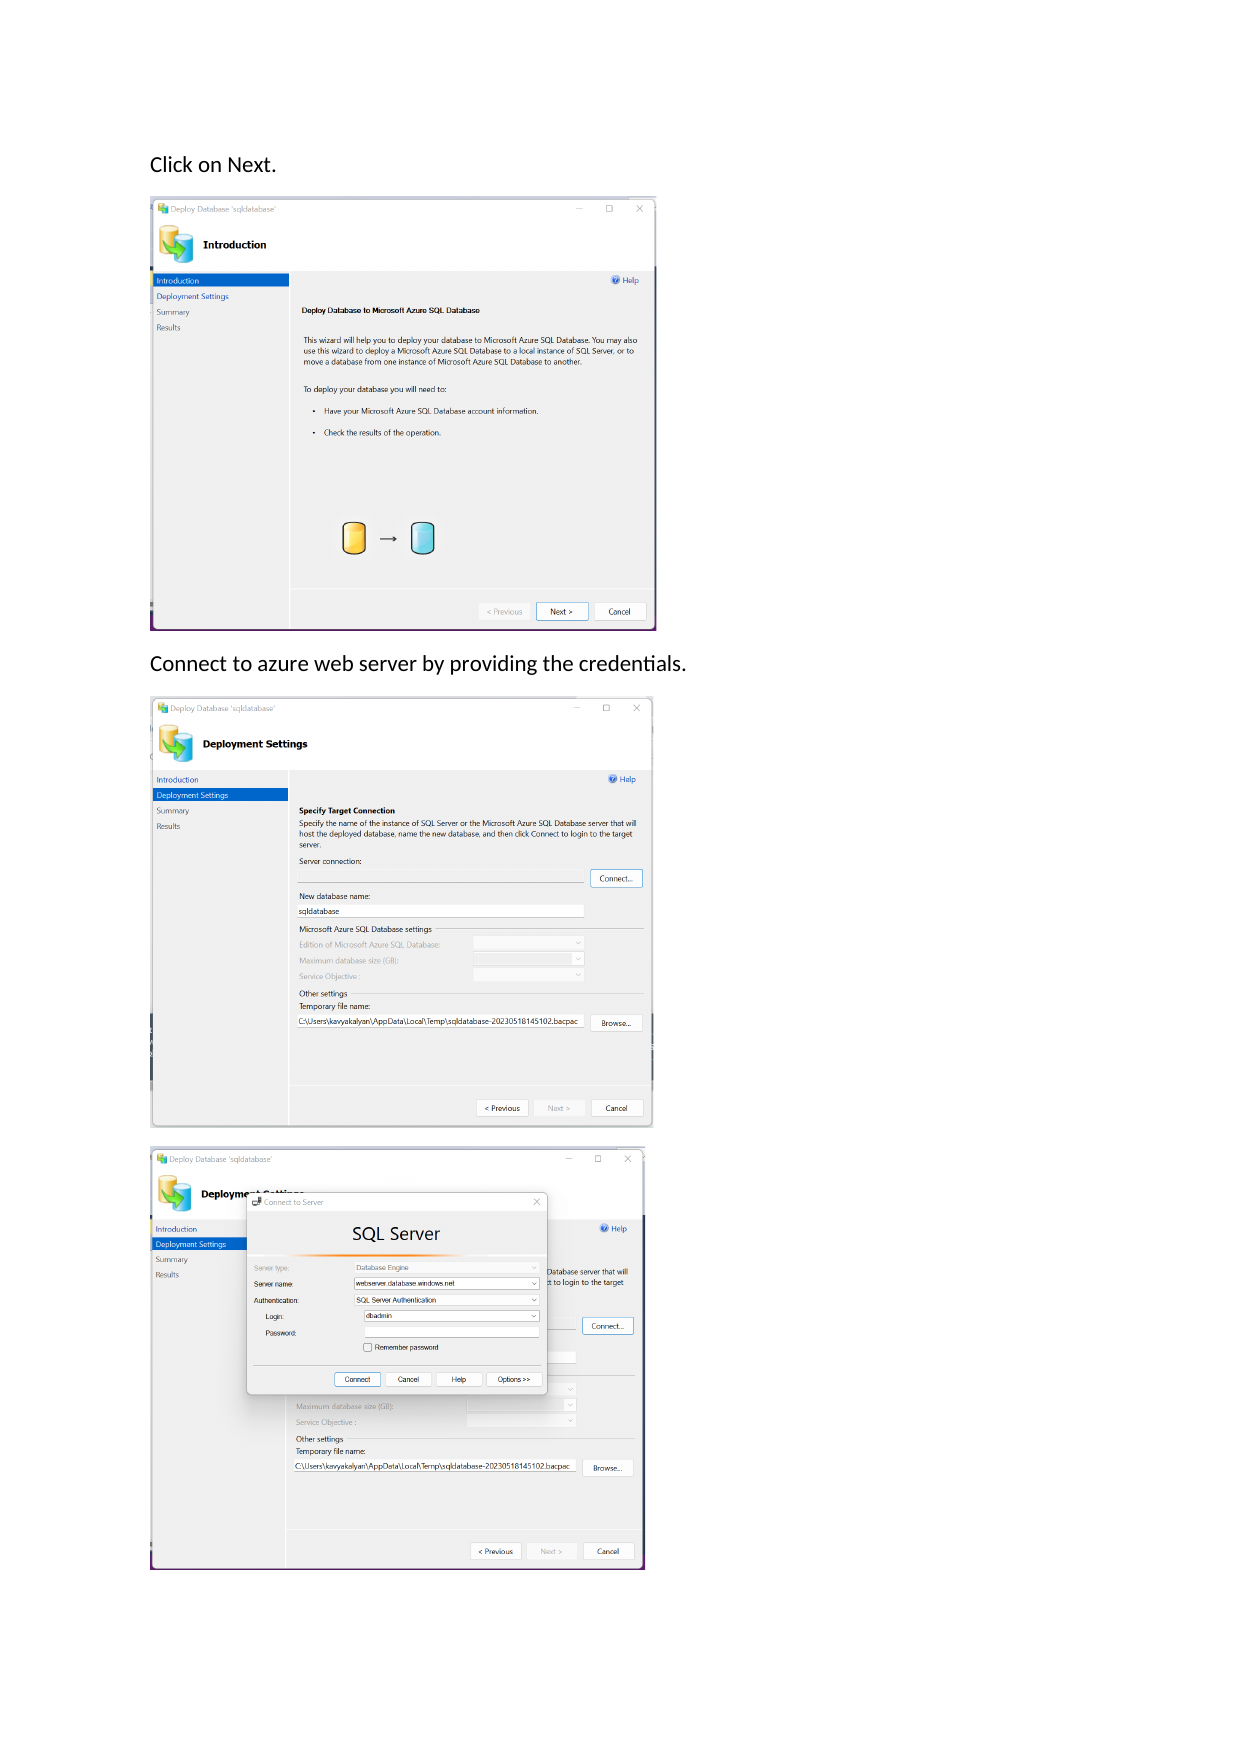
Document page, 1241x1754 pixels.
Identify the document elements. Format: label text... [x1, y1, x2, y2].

picture [150, 196, 657, 631]
text Connect to azure web server by providing the credentials. [150, 649, 1090, 677]
picture [150, 696, 654, 1128]
text Click on Next. [150, 150, 1090, 178]
picture [150, 1146, 646, 1570]
